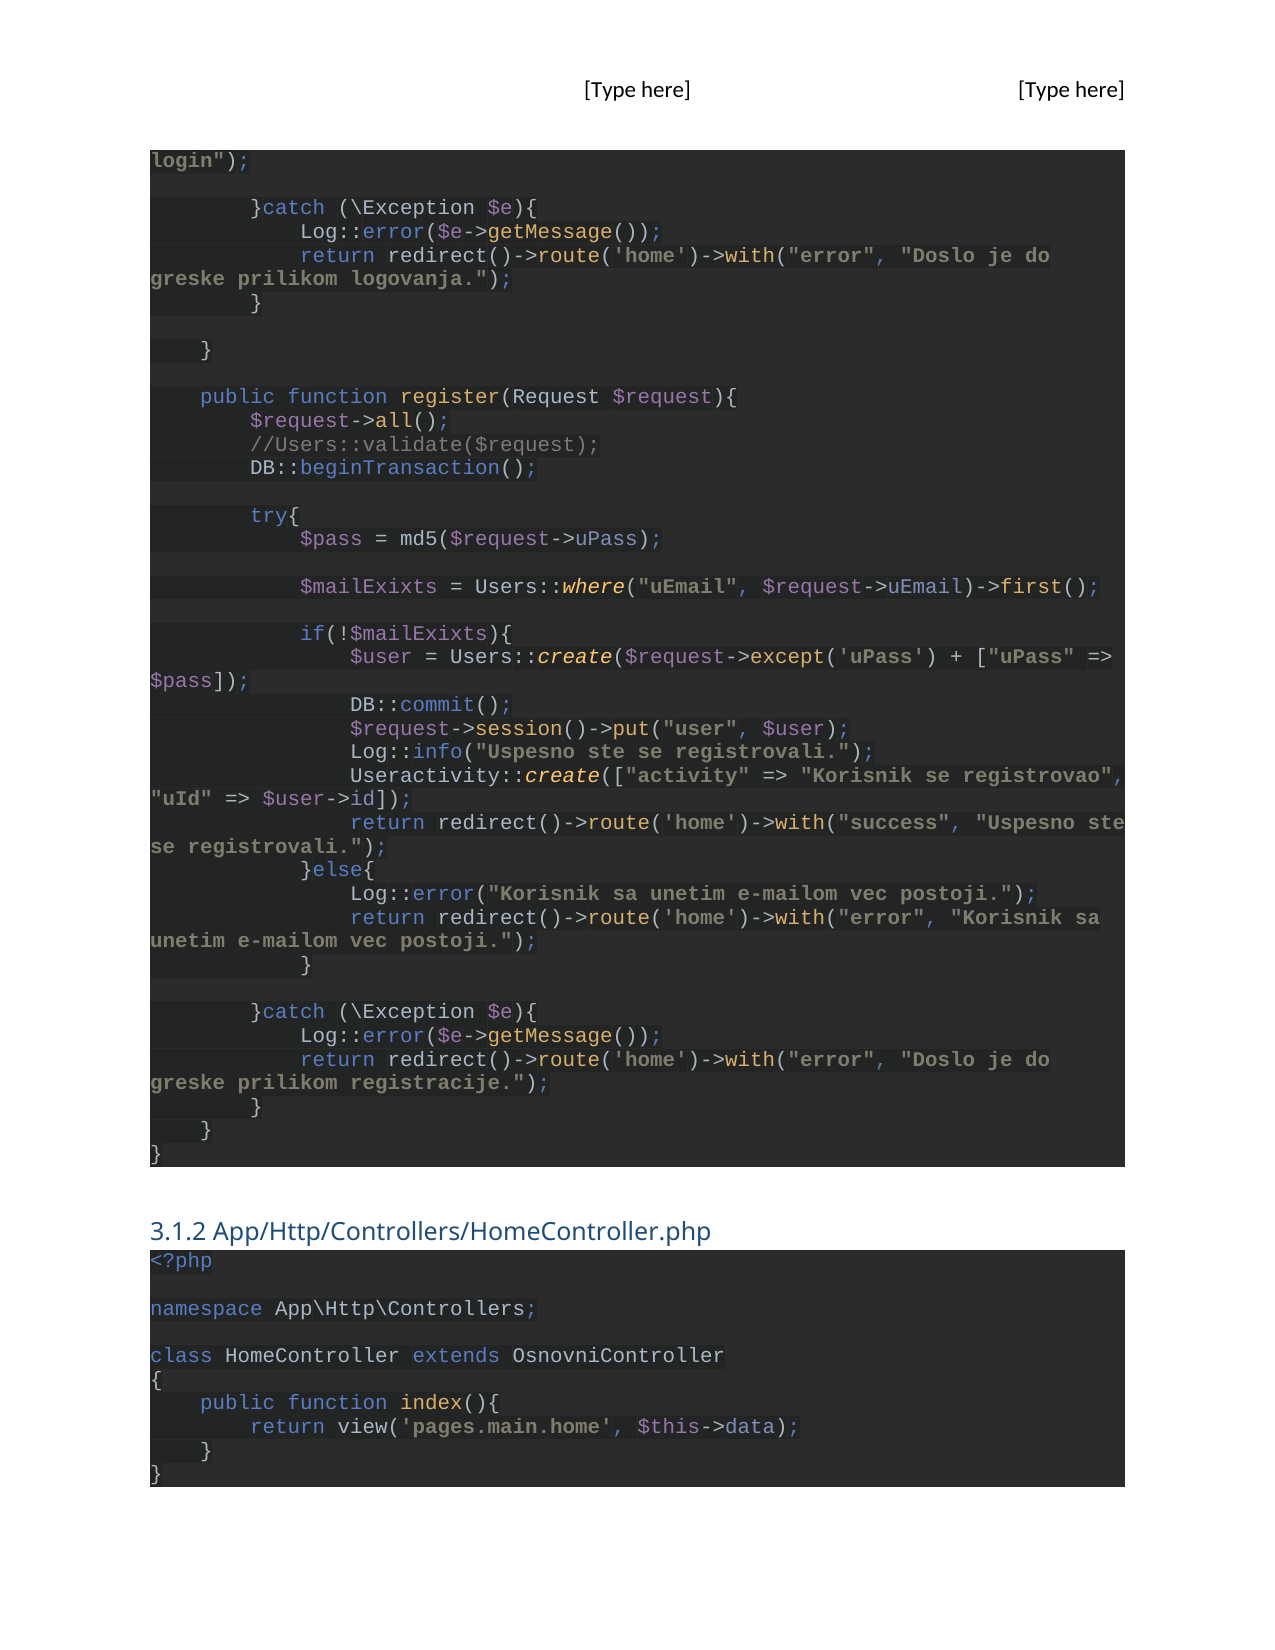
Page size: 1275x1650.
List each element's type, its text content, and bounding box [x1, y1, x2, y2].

subtitle 3.1.2 App/Http/Controllers/HomeController.php [150, 1214, 1125, 1248]
text <?php namespace App\Http\Controllers; class HomeController extends OsnovniController { public function index(){ return view('pages.main.home', $this->data); } } [150, 1250, 1125, 1487]
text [150, 150, 1125, 1167]
